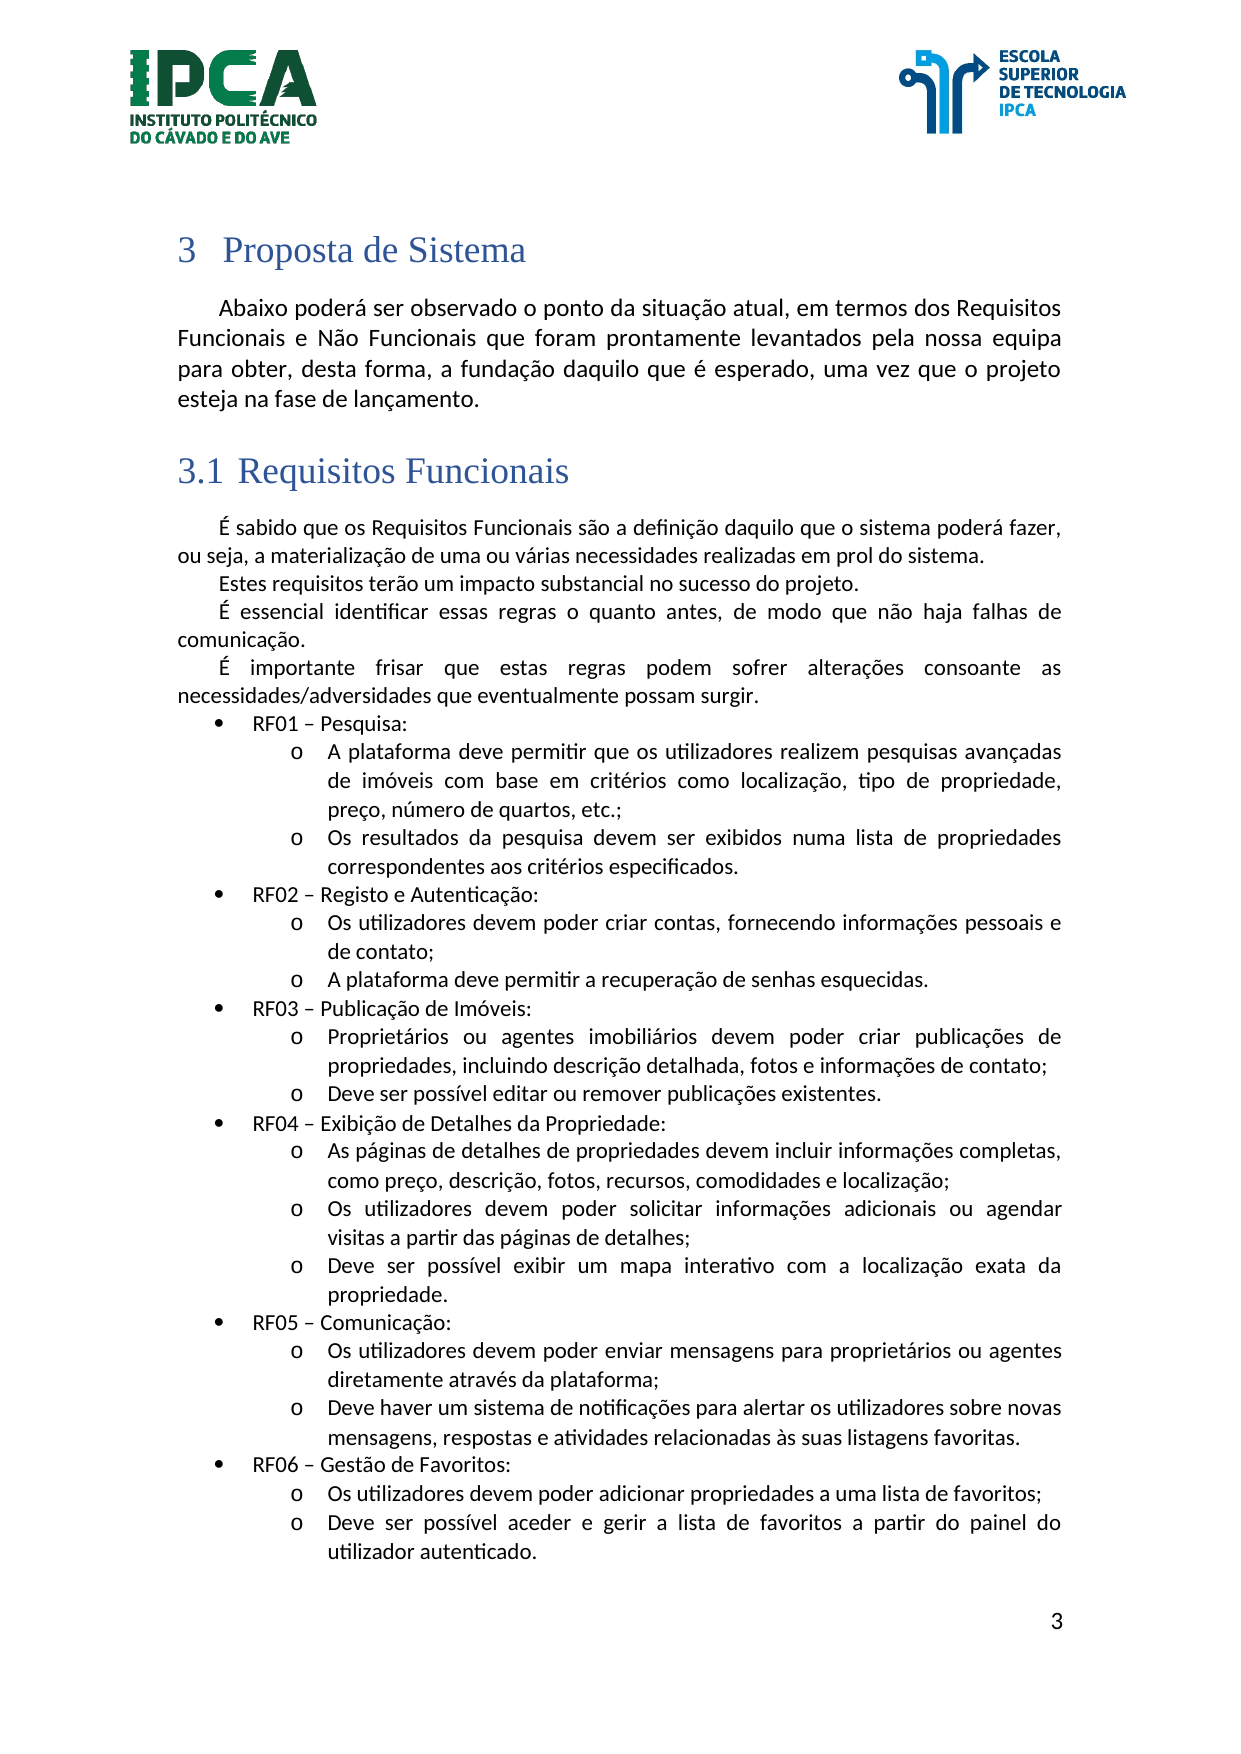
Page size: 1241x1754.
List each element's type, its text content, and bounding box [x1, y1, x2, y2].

text Estes requisitos terão um impacto substancial no sucesso do projeto. [177, 569, 1063, 597]
picture [896, 46, 1132, 138]
list A plataforma deve permitir que os utilizadores realizem pesquisas avançadas de imóveis com base em critérios como localização, tipo de propriedade, preço, número de quartos, etc.; [290, 737, 1063, 823]
list RF02 – Registo e Autenticação: [215, 880, 1063, 908]
list Os utilizadores devem poder adicionar propriedades a uma lista de favoritos; [290, 1479, 1063, 1508]
list Os resultados da pesquisa devem ser exibidos numa lista de propriedades correspondentes aos critérios especificados. [290, 823, 1063, 880]
text Abaixo poderá ser observado o ponto da situação atual, em termos dos Requisitos Funcionais e Não Funcionais que foram prontamente levantados pela nossa equipa para obter, desta forma, a fundação daquilo que é esperado, uma vez que o projeto esteja na fase de lançamento. [177, 292, 1063, 414]
list Os utilizadores devem poder enviar mensagens para proprietários ou agentes diretamente através da plataforma; [290, 1336, 1063, 1393]
list Deve ser possível editar ou remover publicações existentes. [290, 1079, 1063, 1109]
list As páginas de detalhes de propriedades devem incluir informações completas, como preço, descrição, fotos, recursos, comodidades e localização; [290, 1137, 1063, 1194]
list Deve ser possível exibir um mapa interativo com a localização exata da propriedade. [290, 1251, 1063, 1308]
list Deve ser possível aceder e gerir a lista de favoritos a partir do painel do utilizador autenticado. [290, 1508, 1063, 1565]
list RF03 – Publicação de Imóveis: [215, 994, 1063, 1022]
list Os utilizadores devem poder solicitar informações adicionais ou agendar visitas a partir das páginas de detalhes; [290, 1194, 1063, 1251]
picture [126, 46, 318, 144]
list RF06 – Gestão de Favoritos: [215, 1451, 1063, 1479]
list RF05 – Comunicação: [215, 1308, 1063, 1336]
list RF01 – Pesquisa: [215, 709, 1063, 737]
subtitle Requisitos Funcionais [177, 449, 1063, 492]
list RF04 – Exibição de Detalhes da Propriedade: [215, 1109, 1063, 1137]
subtitle Proposta de Sistema [177, 227, 1063, 270]
text É essencial identificar essas regras o quanto antes, de modo que não haja falhas de comunicação. [177, 597, 1063, 653]
list Proprietários ou agentes imobiliários devem poder criar publicações de propriedades, incluindo descrição detalhada, fotos e informações de contato; [290, 1022, 1063, 1079]
text É importante frisar que estas regras podem sofrer alterações consoante as necessidades/adversidades que eventualmente possam surgir. [177, 653, 1063, 709]
list Os utilizadores devem poder criar contas, fornecendo informações pessoais e de contato; [290, 908, 1063, 965]
text É sabido que os Requisitos Funcionais são a definição daquilo que o sistema poderá fazer, ou seja, a materialização de uma ou várias necessidades realizadas em prol do sistema. [177, 513, 1063, 569]
list Deve haver um sistema de notificações para alertar os utilizadores sobre novas mensagens, respostas e atividades relacionadas às suas listagens favoritas. [290, 1393, 1063, 1451]
list A plataforma deve permitir a recuperação de senhas esquecidas. [290, 965, 1063, 994]
